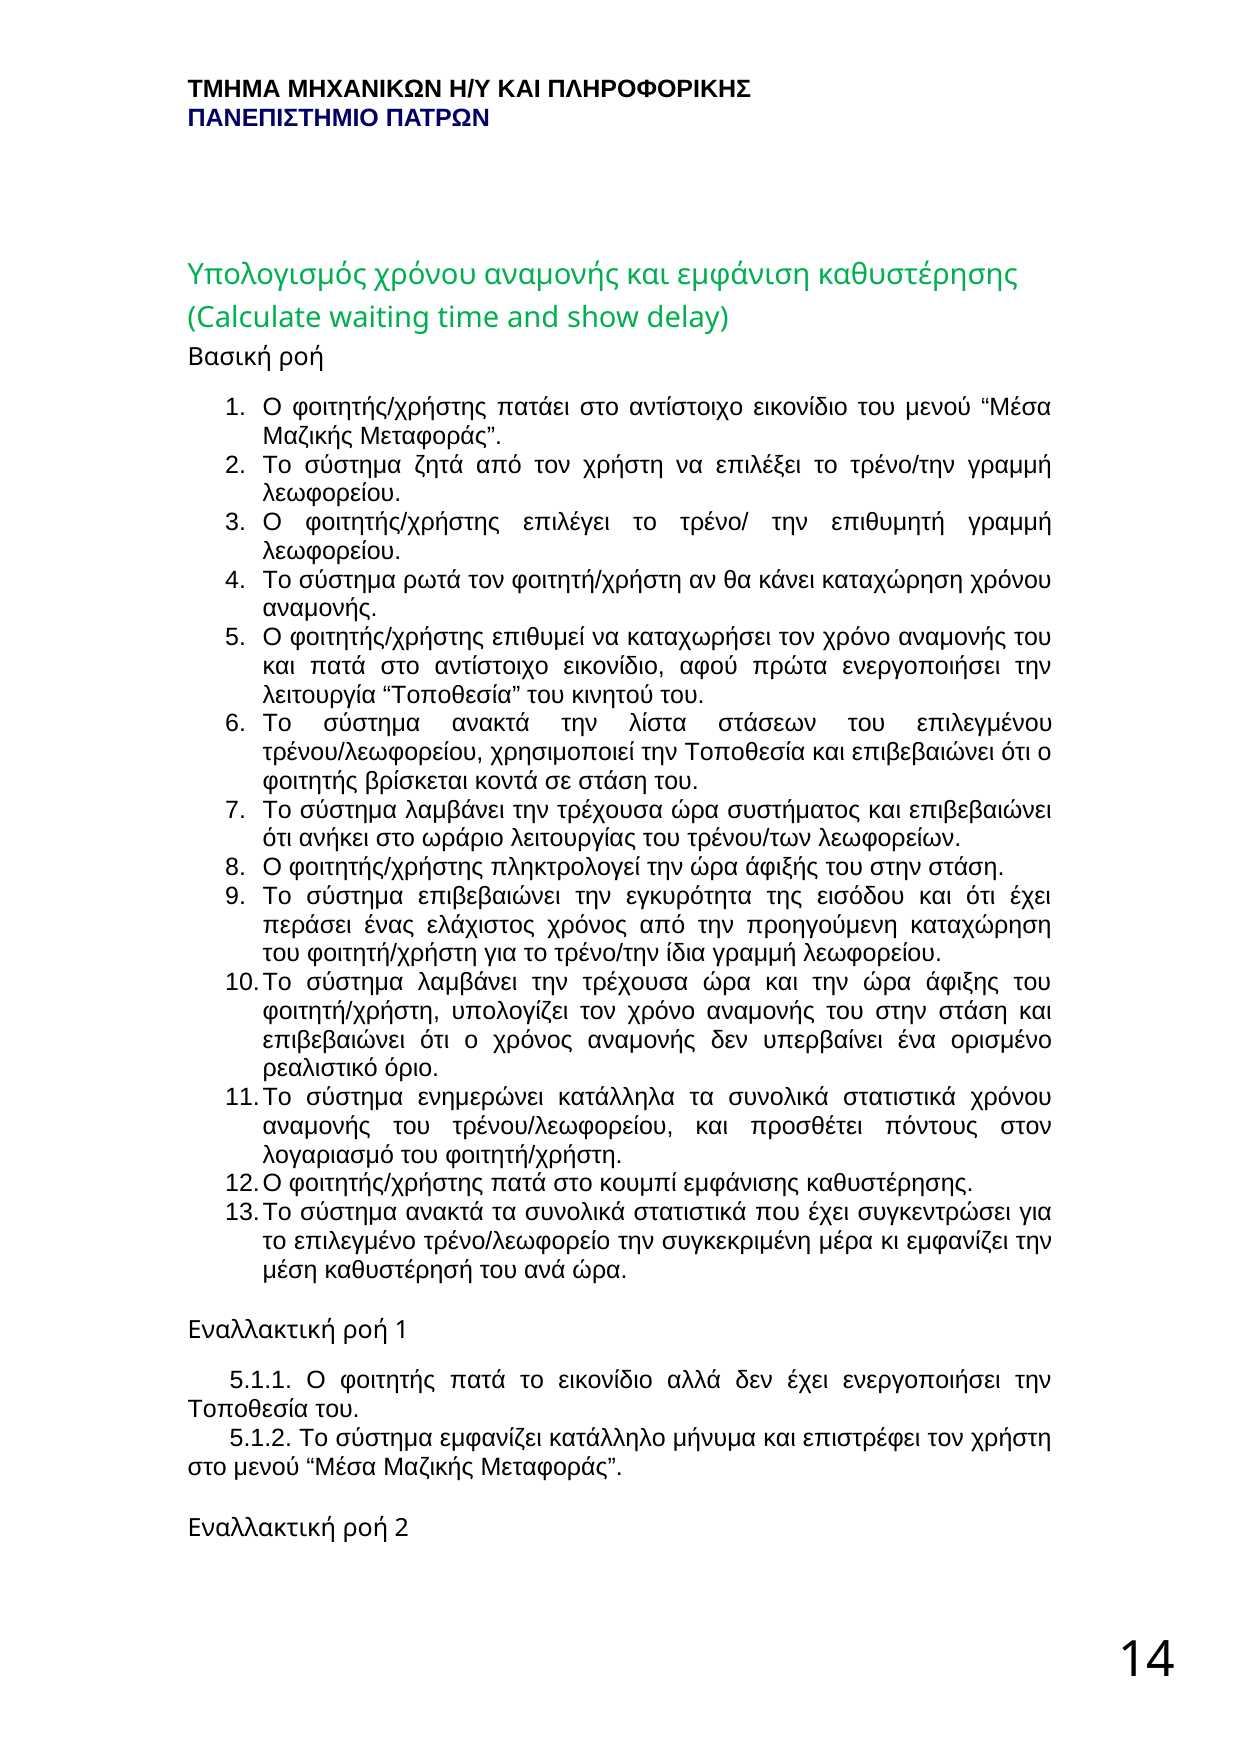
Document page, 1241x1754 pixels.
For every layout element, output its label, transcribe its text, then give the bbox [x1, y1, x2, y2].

text 5.1.1. O φοιτητής πατά το εικονίδιο αλλά δεν έχει ενεργοποιήσει την Τοποθεσία του. [187, 1366, 1053, 1423]
list Το σύστημα ενημερώνει κατάλληλα τα συνολικά στατιστικά χρόνου αναμονής του τρένου/λεωφορείου, και προσθέτει πόντους στον λογαριασμό του φοιτητή/χρήστη. [225, 1082, 1053, 1168]
list Το σύστημα λαμβάνει την τρέχουσα ώρα συστήματος και επιβεβαιώνει ότι ανήκει στο ωράριο λειτουργίας του τρένου/των λεωφορείων. [225, 794, 1053, 852]
text Εναλλακτική ροή 1 [187, 1312, 1053, 1346]
list Το σύστημα ζητά από τον χρήστη να επιλέξει το τρένο/την γραμμή λεωφορείου. [225, 449, 1053, 507]
subtitle Υπολογισμός χρόνου αναμονής και εμφάνιση καθυστέρησης (Calculate waiting time and show delay) [187, 253, 1053, 336]
list Ο φοιτητής/χρήστης επιλέγει το τρένο/ την επιθυμητή γραμμή λεωφορείου. [225, 507, 1053, 564]
list Το σύστημα ανακτά την λίστα στάσεων του επιλεγμένου τρένου/λεωφορείου, χρησιμοποιεί την Τοποθεσία και επιβεβαιώνει ότι ο φοιτητής βρίσκεται κοντά σε στάση του. [225, 708, 1053, 794]
list Το σύστημα ρωτά τον φοιτητή/χρήστη αν θα κάνει καταχώρηση χρόνου αναμονής. [225, 564, 1053, 622]
text Βασική ροή [187, 339, 1053, 373]
list Ο φοιτητής/χρήστης πατάει στο αντίστοιχο εικονίδιο του μενού “Μέσα Μαζικής Μεταφοράς”. [225, 392, 1053, 449]
list Ο φοιτητής/χρήστης επιθυμεί να καταχωρήσει τον χρόνο αναμονής του και πατά στο αντίστοιχο εικονίδιο, αφού πρώτα ενεργοποιήσει την λειτουργία “Τοποθεσία” του κινητού του. [225, 622, 1053, 708]
text 5.1.2. Το σύστημα εμφανίζει κατάλληλο μήνυμα και επιστρέφει τον χρήστη στο μενού “Μέσα Μαζικής Μεταφοράς”. [187, 1423, 1053, 1481]
list Το σύστημα ανακτά τα συνολικά στατιστικά που έχει συγκεντρώσει για το επιλεγμένο τρένο/λεωφορείο την συγκεκριμένη μέρα κι εμφανίζει την μέση καθυστέρησή του ανά ώρα. [225, 1197, 1053, 1283]
list Το σύστημα επιβεβαιώνει την εγκυρότητα της εισόδου και ότι έχει περάσει ένας ελάχιστος χρόνος από την προηγούμενη καταχώρηση του φοιτητή/χρήστη για το τρένο/την ίδια γραμμή λεωφορείου. [225, 881, 1053, 967]
list Ο φοιτητής/χρήστης πληκτρολογεί την ώρα άφιξής του στην στάση. [225, 852, 1053, 881]
list Ο φοιτητής/χρήστης πατά στο κουμπί εμφάνισης καθυστέρησης. [225, 1168, 1053, 1197]
text Εναλλακτική ροή 2 [187, 1509, 1053, 1543]
list Το σύστημα λαμβάνει την τρέχουσα ώρα και την ώρα άφιξης του φοιτητή/χρήστη, υπολογίζει τον χρόνο αναμονής του στην στάση και επιβεβαιώνει ότι ο χρόνος αναμονής δεν υπερβαίνει ένα ορισμένο ρεαλιστικό όριο. [225, 967, 1053, 1082]
